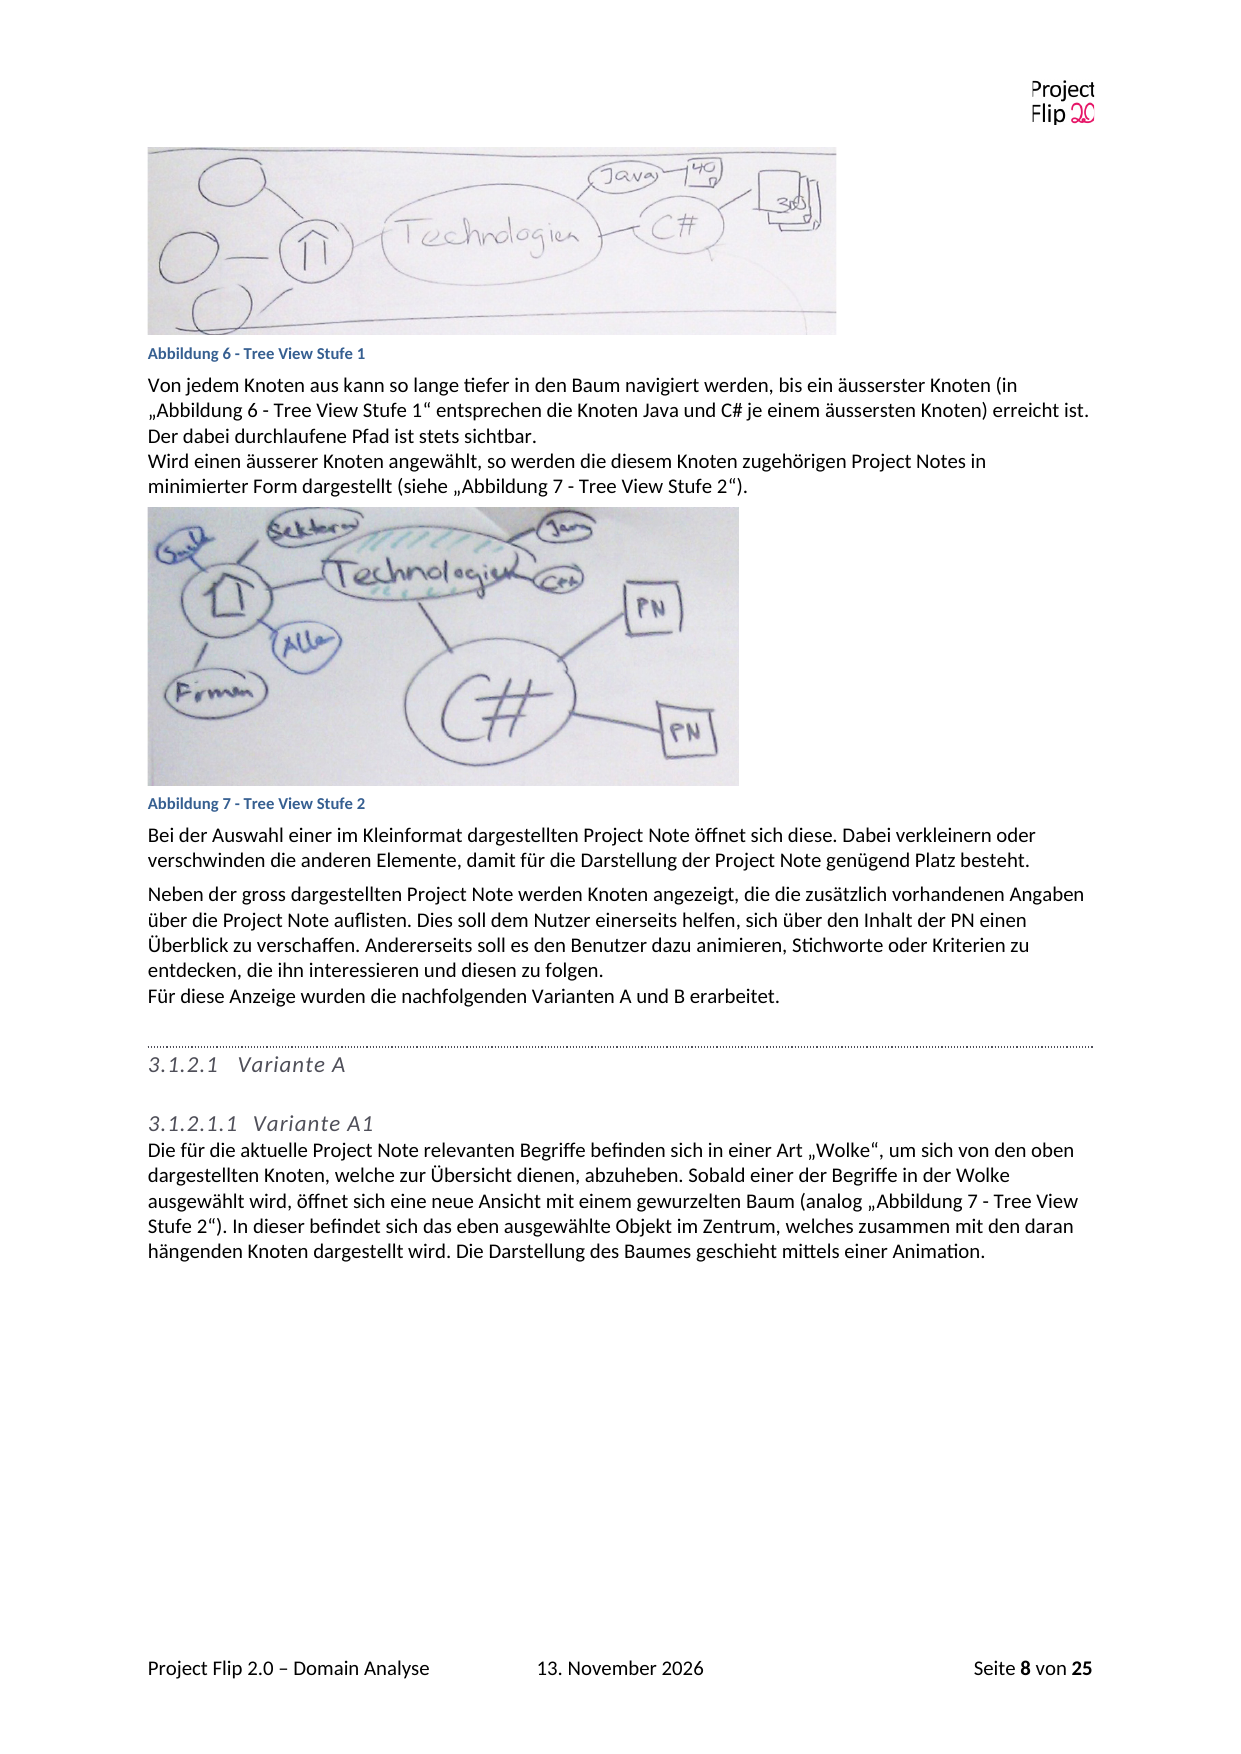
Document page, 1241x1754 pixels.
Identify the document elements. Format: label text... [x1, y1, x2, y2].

text Bei der Auswahl einer im Kleinformat dargestellten Project Note öffnet sich diese. Dabei verkleinern oder verschwinden die anderen Elemente, damit für die Darstellung der Project Note genügend Platz besteht. [148, 822, 1093, 873]
text Neben der gross dargestellten Project Note werden Knoten angezeigt, die die zusätzlich vorhandenen Angaben über die Project Note auflisten. Dies soll dem Nutzer einerseits helfen, sich über den Inhalt der PN einen Überblick zu verschaffen. Andererseits soll es den Benutzer dazu animieren, Stichworte oder Kriterien zu entdecken, die ihn interessieren und diesen zu folgen. Für diese Anzeige wurden die nachfolgenden Varianten A und B erarbeitet. [148, 881, 1093, 1008]
text Von jedem Knoten aus kann so lange tiefer in den Baum navigiert werden, bis ein äusserster Knoten (in „Abbildung 3 - Tree View Stufe 1“ entsprechen die Knoten Java und C# je einem äussersten Knoten) erreicht ist. Der dabei durchlaufene Pfad ist stets sichtbar. Wird einen äusserer Knoten angewählt, so werden die diesem Knoten zugehörigen Project Notes in minimierter Form dargestellt (siehe „Abbildung 4 - Tree View Stufe 2“). [148, 372, 1093, 499]
text Die für die aktuelle Project Note relevanten Begriffe befinden sich in einer Art „Wolke“, um sich von den oben dargestellten Knoten, welche zur Übersicht dienen, abzuheben. Sobald einer der Begriffe in der Wolke ausgewählt wird, öffnet sich eine neue Ansicht mit einem gewurzelten Baum (analog „Abbildung 4 - Tree View Stufe 2“). In dieser befindet sich das eben ausgewählte Objekt im Zentrum, welches zusammen mit den daran hängenden Knoten dargestellt wird. Die Darstellung des Baumes geschieht mittels einer Animation. [148, 1137, 1093, 1264]
subtitle Variante A [148, 1046, 1093, 1078]
picture [147, 507, 739, 786]
picture [147, 147, 837, 335]
subtitle Variante A1 [148, 1109, 1093, 1137]
picture [1081, 79, 1097, 124]
